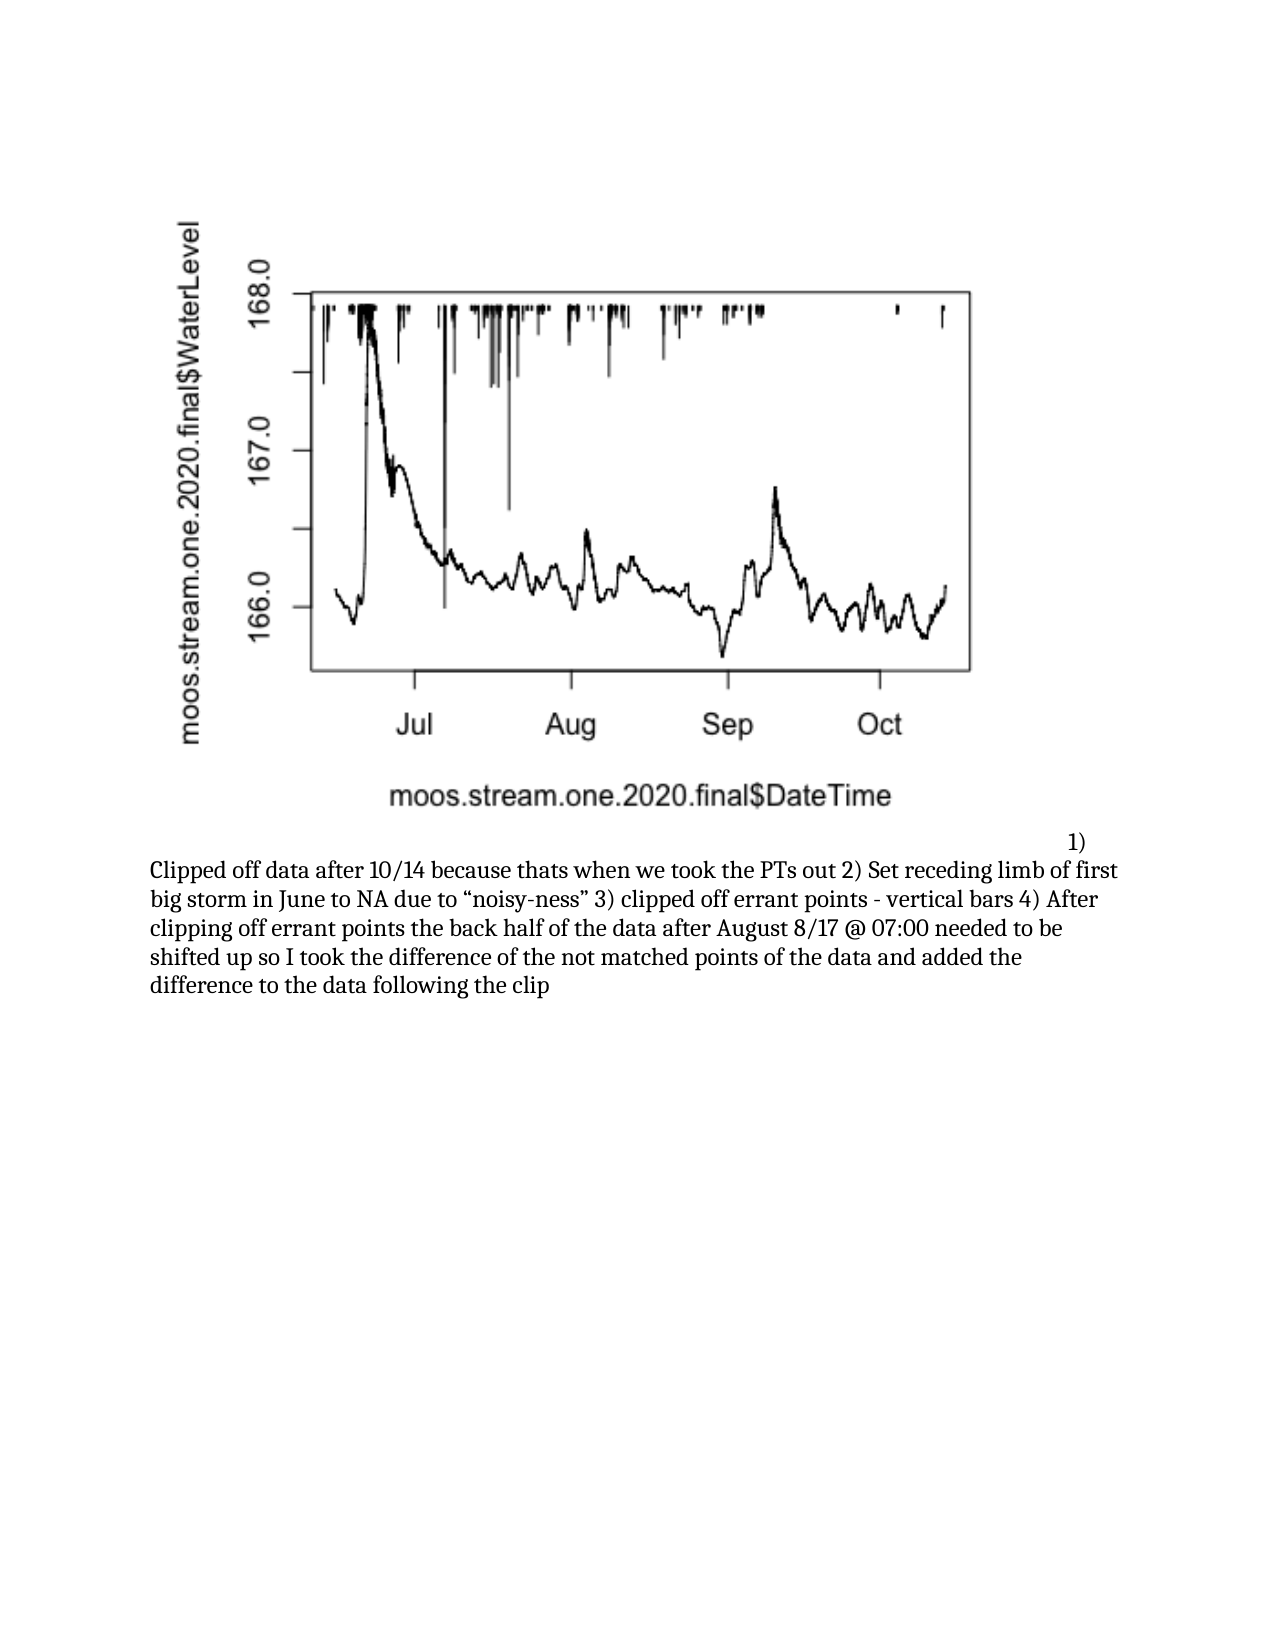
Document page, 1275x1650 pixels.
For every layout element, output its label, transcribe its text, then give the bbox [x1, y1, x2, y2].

picture [168, 150, 1044, 850]
